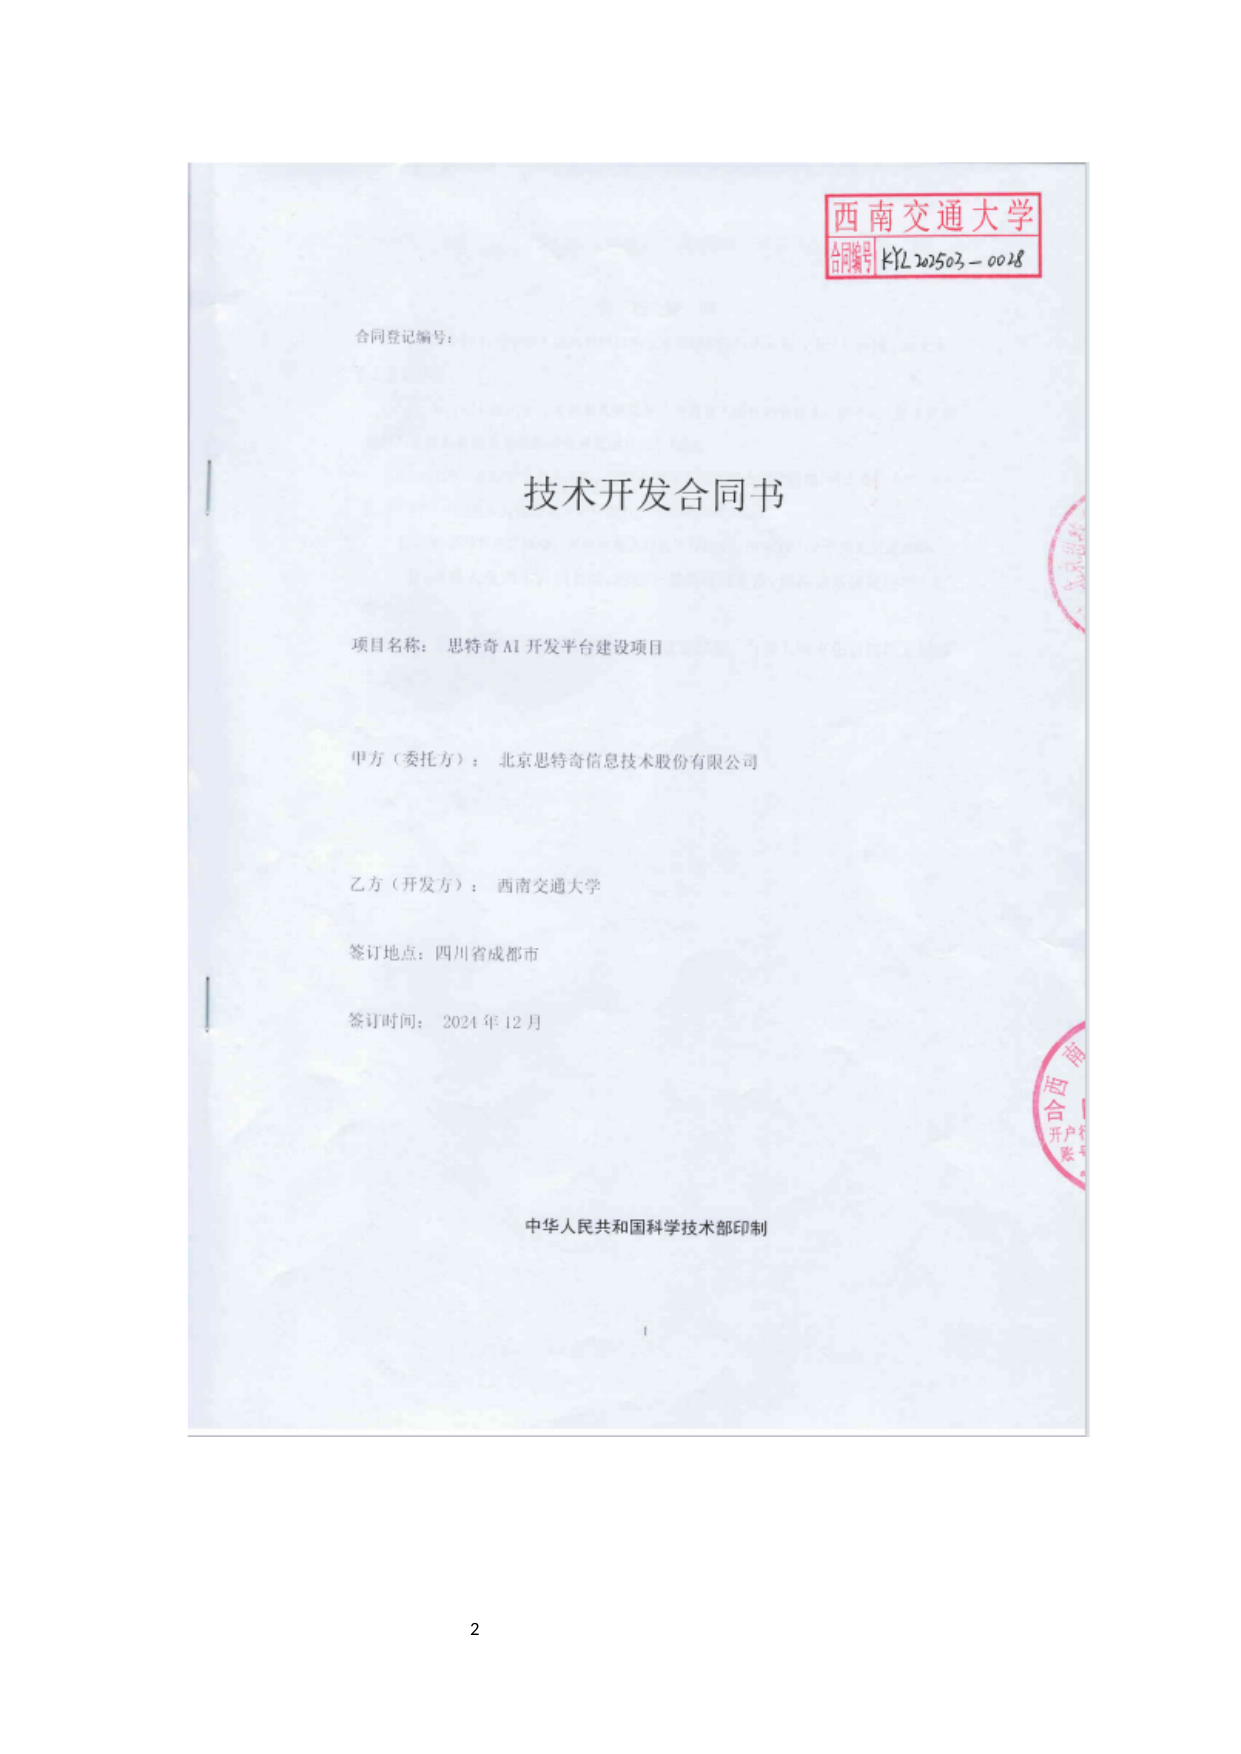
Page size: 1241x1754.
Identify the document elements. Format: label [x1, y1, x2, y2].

picture [187, 162, 1090, 1437]
